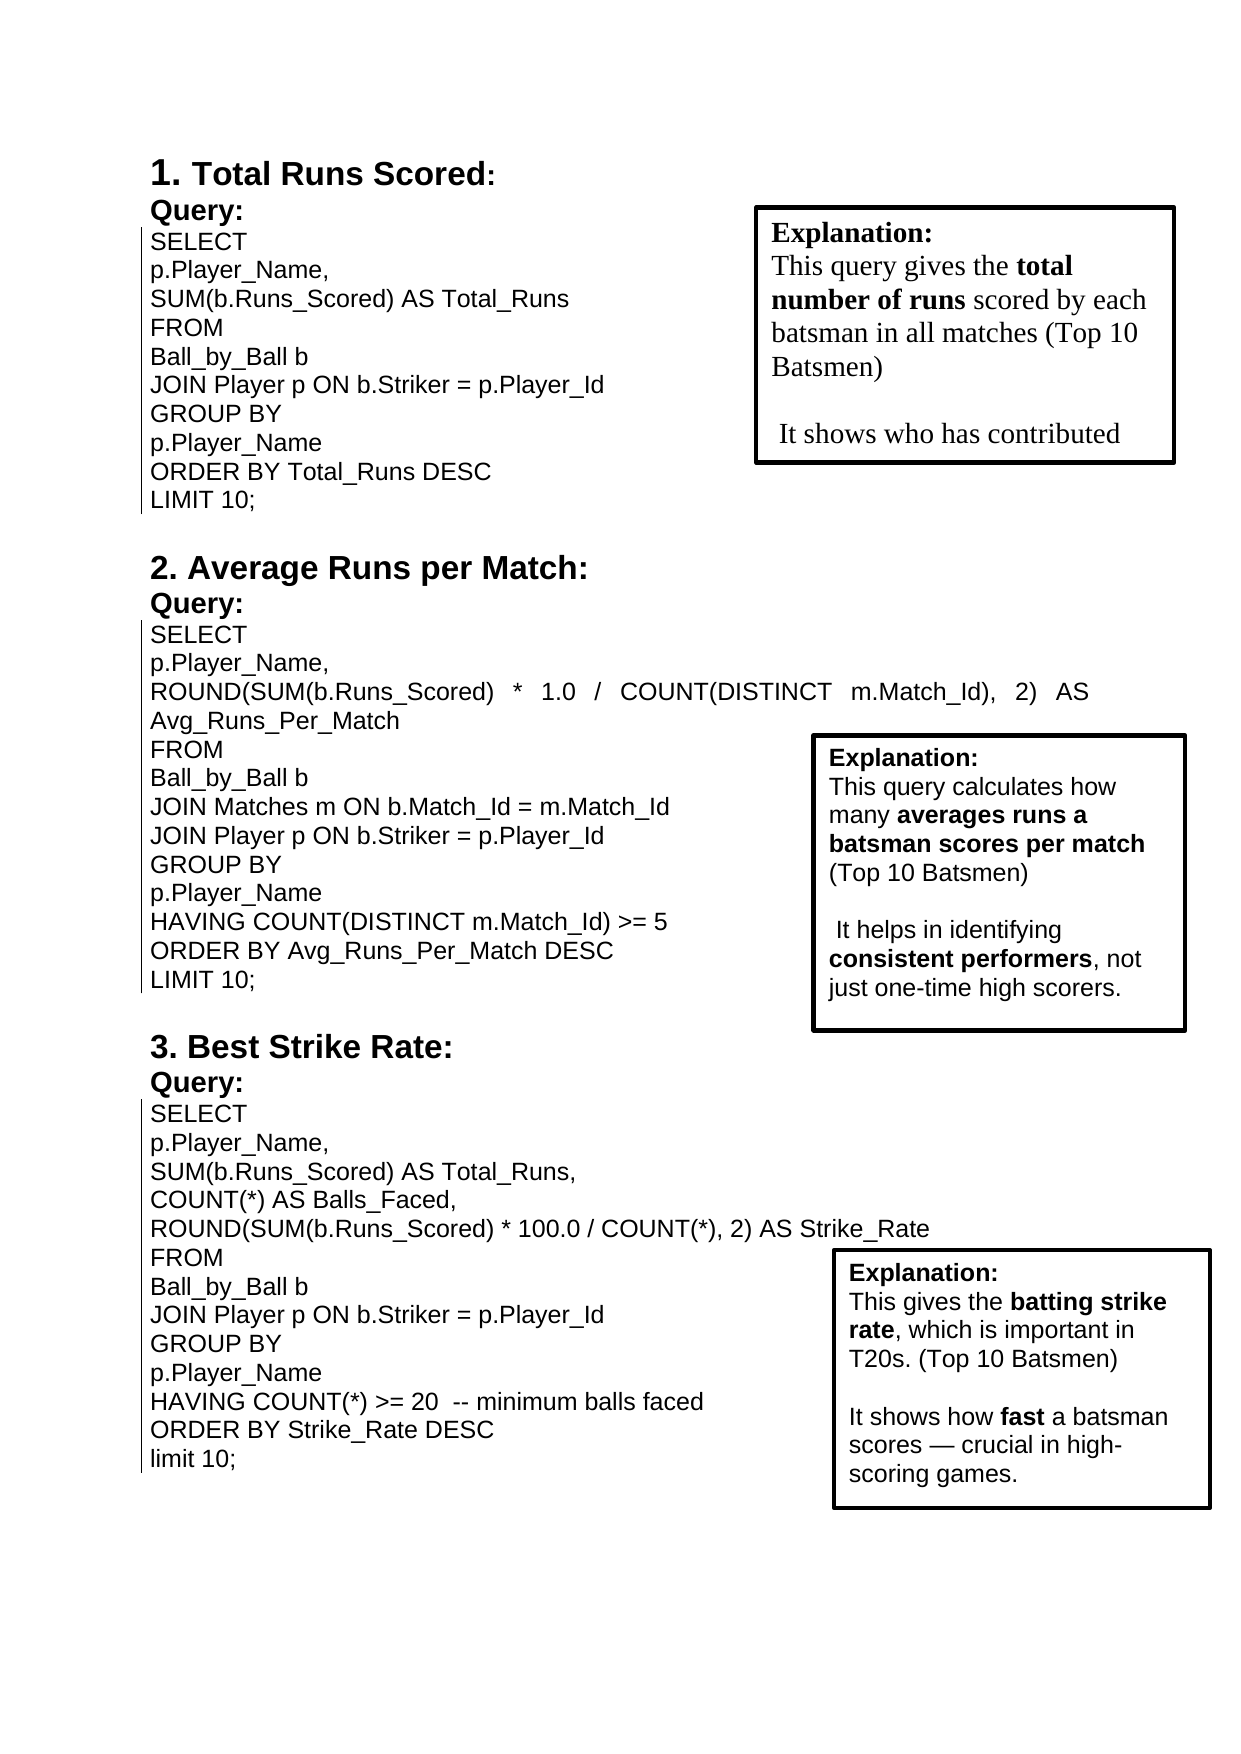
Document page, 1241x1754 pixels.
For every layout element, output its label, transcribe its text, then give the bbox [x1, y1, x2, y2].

text COUNT(*) AS Balls_Faced, [150, 1185, 1090, 1214]
text JOIN Player p ON b.Striker = p.Player_Id [150, 370, 754, 399]
text ORDER BY Total_Runs DESC [150, 457, 1090, 485]
text p.Player_Name, [150, 1128, 1090, 1156]
text Ball_by_Ball b [150, 763, 811, 792]
text 1. Total Runs Scored: [150, 150, 1090, 193]
text SUM(b.Runs_Scored) AS Total_Runs [150, 284, 754, 313]
text p.Player_Name [150, 1358, 832, 1386]
text FROM [150, 1243, 1090, 1271]
text SELECT [150, 1099, 1090, 1128]
text p.Player_Name, [150, 255, 754, 284]
text limit 10; [150, 1444, 832, 1473]
text 2. Average Runs per Match: [150, 548, 1090, 586]
text 3. Best Strike Rate: [150, 1027, 1090, 1065]
text Ball_by_Ball b [150, 342, 754, 370]
text p.Player_Name [150, 878, 811, 907]
text JOIN Matches m ON b.Match_Id = m.Match_Id [150, 792, 811, 821]
text JOIN Player p ON b.Striker = p.Player_Id [150, 1300, 832, 1329]
text HAVING COUNT(*) >= 20 -- minimum balls faced [150, 1386, 832, 1415]
text GROUP BY [150, 850, 811, 878]
text ORDER BY Avg_Runs_Per_Match DESC [150, 936, 811, 965]
text GROUP BY [150, 1329, 832, 1358]
text ORDER BY Strike_Rate DESC [150, 1415, 832, 1444]
text ROUND(SUM(b.Runs_Scored) * 100.0 / COUNT(*), 2) AS Strike_Rate [150, 1214, 1090, 1243]
text Query: [150, 193, 1090, 227]
text LIMIT 10; [150, 965, 811, 993]
text ROUND(SUM(b.Runs_Scored) * 1.0 / COUNT(DISTINCT m.Match_Id), 2) AS Avg_Runs_Per_Match [150, 677, 1090, 735]
text LIMIT 10; [150, 485, 1090, 514]
text SELECT [150, 227, 754, 255]
text Query: [150, 1065, 1090, 1099]
text Ball_by_Ball b [150, 1271, 832, 1300]
text p.Player_Name, [150, 648, 1090, 677]
text GROUP BY [150, 399, 754, 428]
text p.Player_Name [150, 428, 754, 457]
text JOIN Player p ON b.Striker = p.Player_Id [150, 821, 811, 850]
text SUM(b.Runs_Scored) AS Total_Runs, [150, 1156, 1090, 1185]
text HAVING COUNT(DISTINCT m.Match_Id) >= 5 [150, 907, 811, 936]
text FROM [150, 313, 754, 342]
text FROM [150, 735, 811, 763]
text SELECT [150, 620, 1090, 648]
text Query: [150, 586, 1090, 620]
